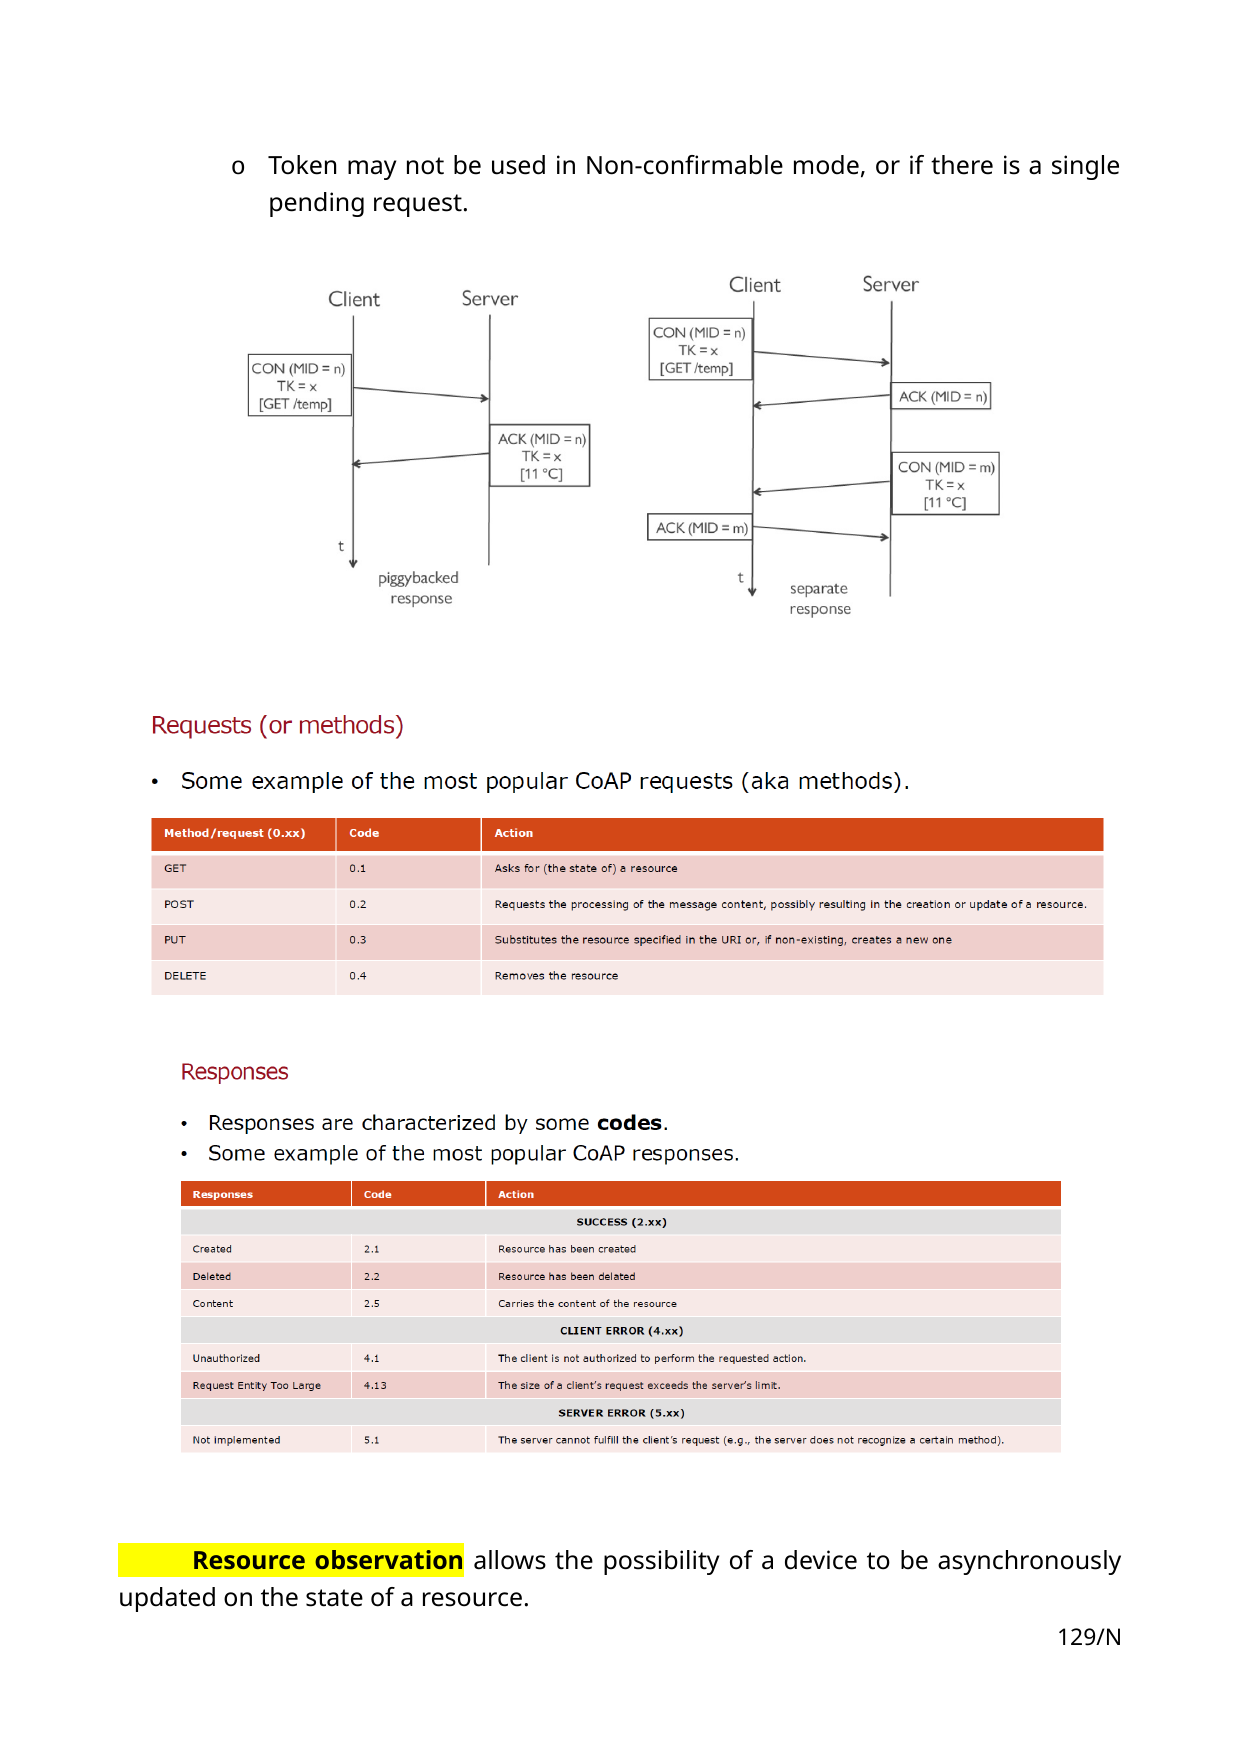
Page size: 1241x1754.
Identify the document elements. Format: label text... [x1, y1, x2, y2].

picture [163, 1051, 1077, 1467]
picture [126, 701, 1114, 1013]
list Resource observation allows the possibility of a device to be asynchronously updated on the state of a resource. [118, 1543, 1122, 1614]
list Token may not be used in Non-confirmable mode, or if there is a single pending request. [231, 148, 1122, 219]
picture [225, 258, 1015, 627]
